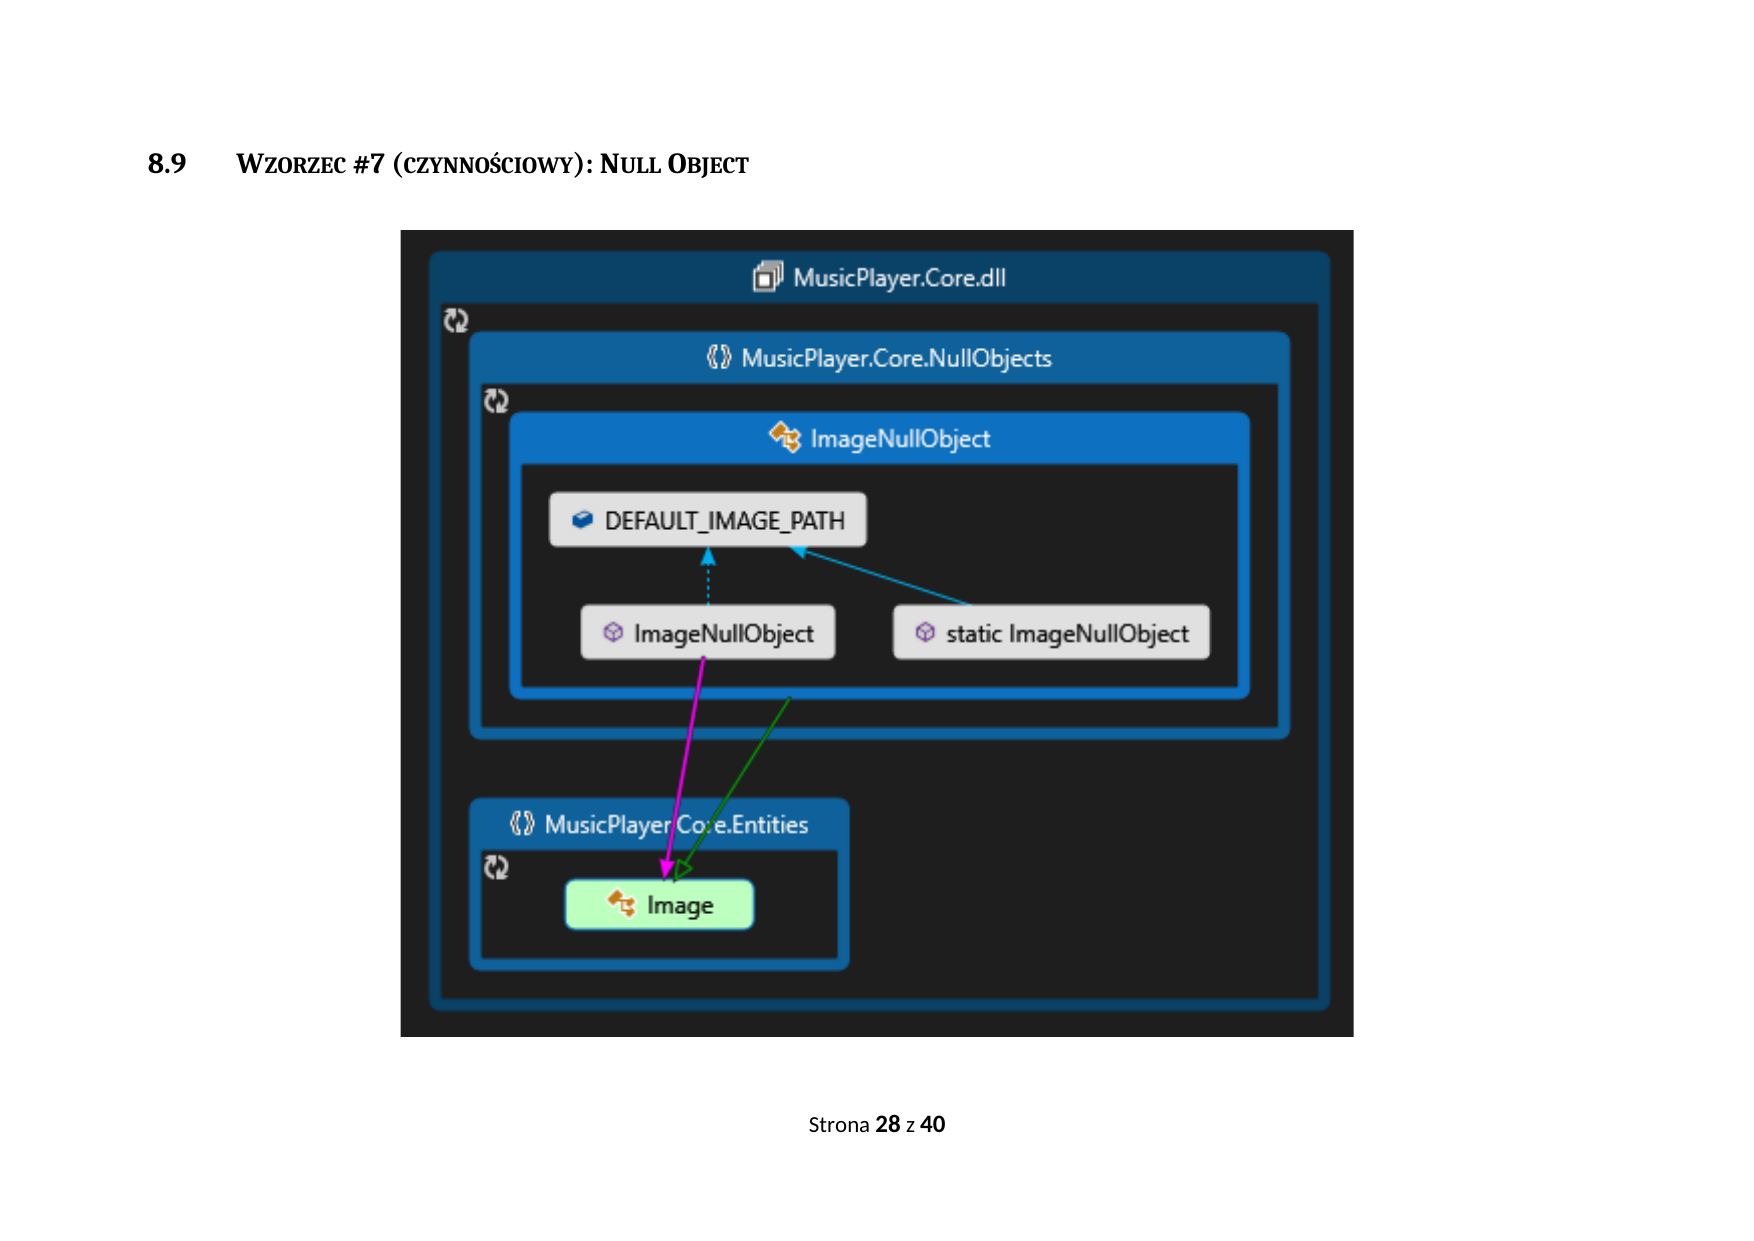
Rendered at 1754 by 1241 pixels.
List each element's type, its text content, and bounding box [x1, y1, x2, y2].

subtitle Wzorzec #7 (czynnościowy): Null Object [148, 148, 1606, 181]
picture [400, 230, 1354, 1037]
